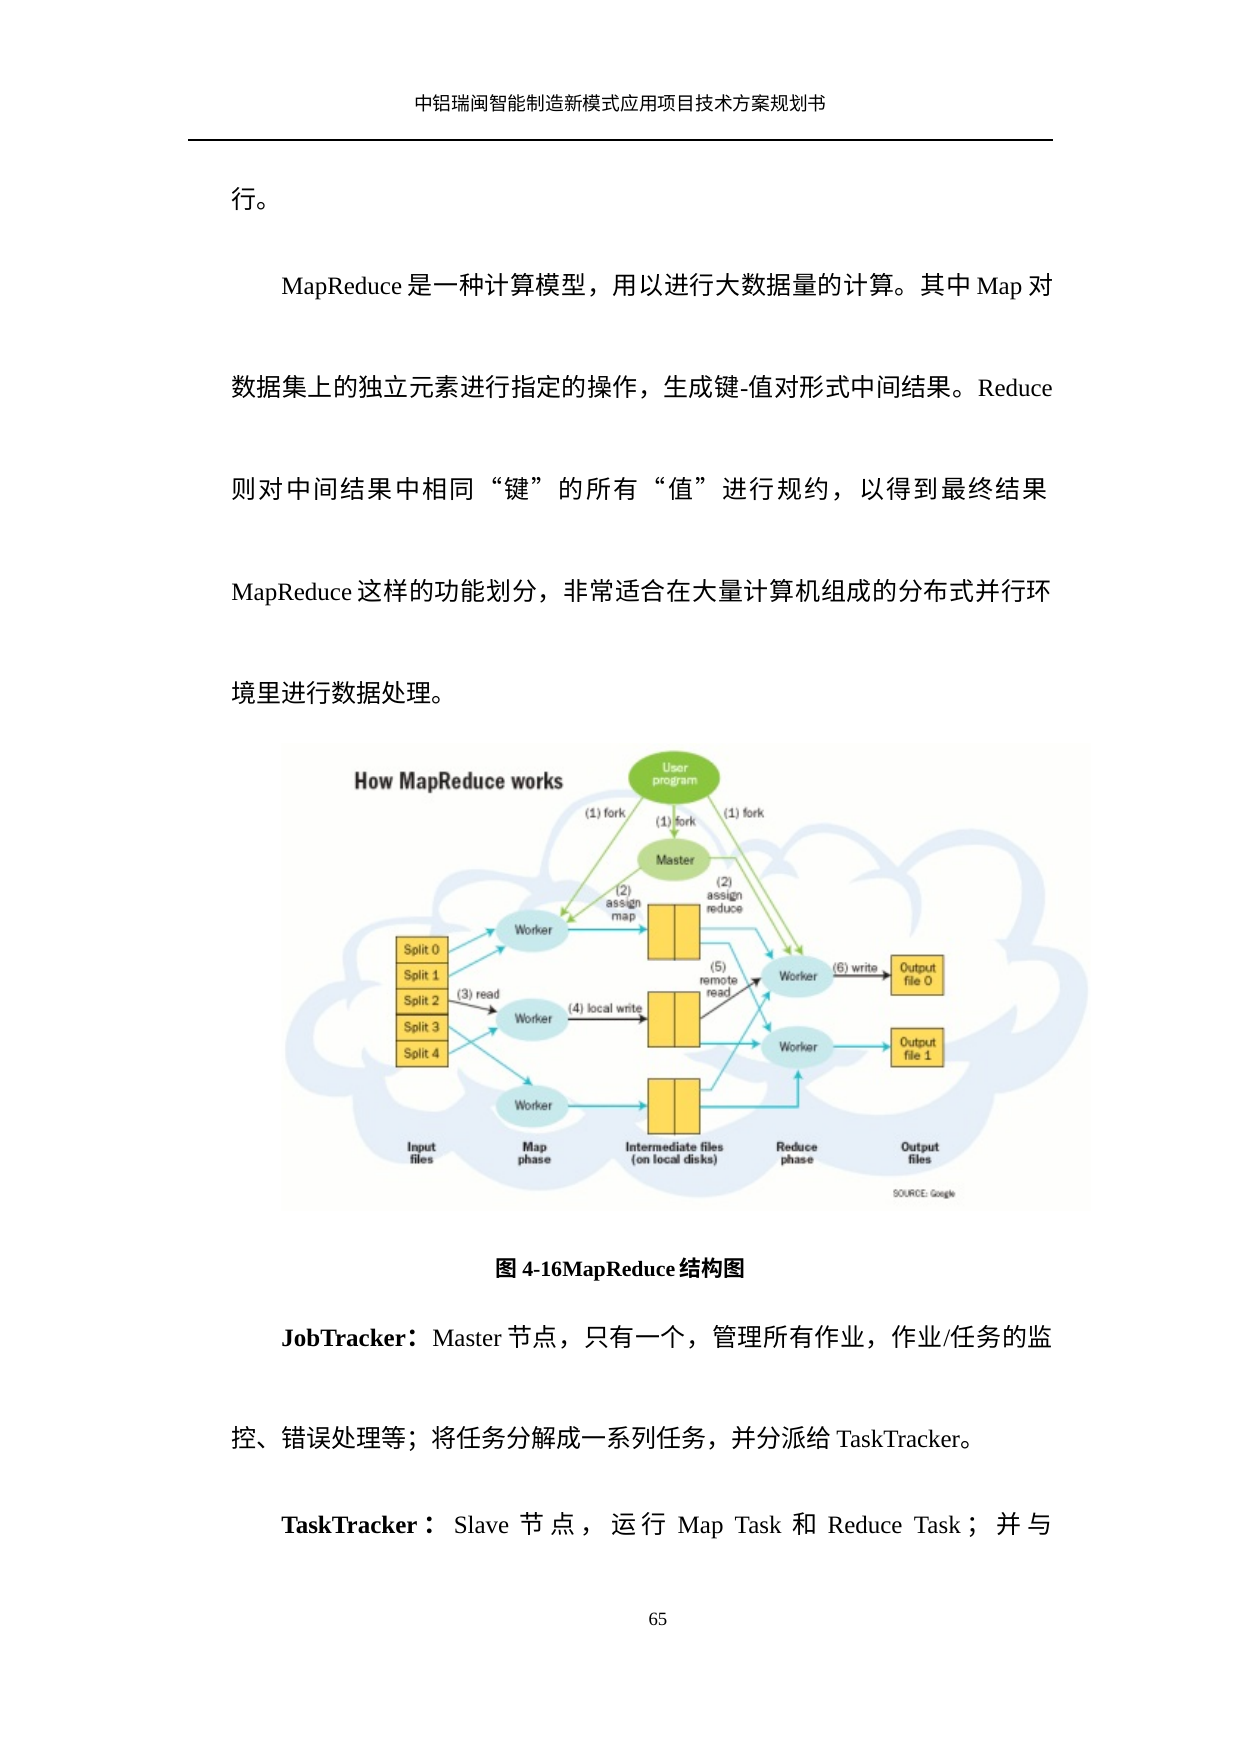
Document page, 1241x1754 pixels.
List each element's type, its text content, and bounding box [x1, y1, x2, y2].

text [231, 164, 1053, 232]
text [231, 1489, 1053, 1557]
picture [281, 743, 1091, 1211]
text JobTracker：Master节点，只有一个，管理所有作业，作业/任务的监控、错误处理等；将任务分解成一系列任务，并分派给TaskTracker。 [231, 1301, 1053, 1471]
text MapReduce是一种计算模型，用以进行大数据量的计算。其中Map对数据集上的独立元素进行指定的操作，生成键-值对形式中间结果。Reduce则对中间结果中相同“键”的所有“值”进行规约，以得到最终结果。MapReduce这样的功能划分，非常适合在大量计算机组成的分布式并行环境里进行数据处理。 [231, 250, 1053, 725]
